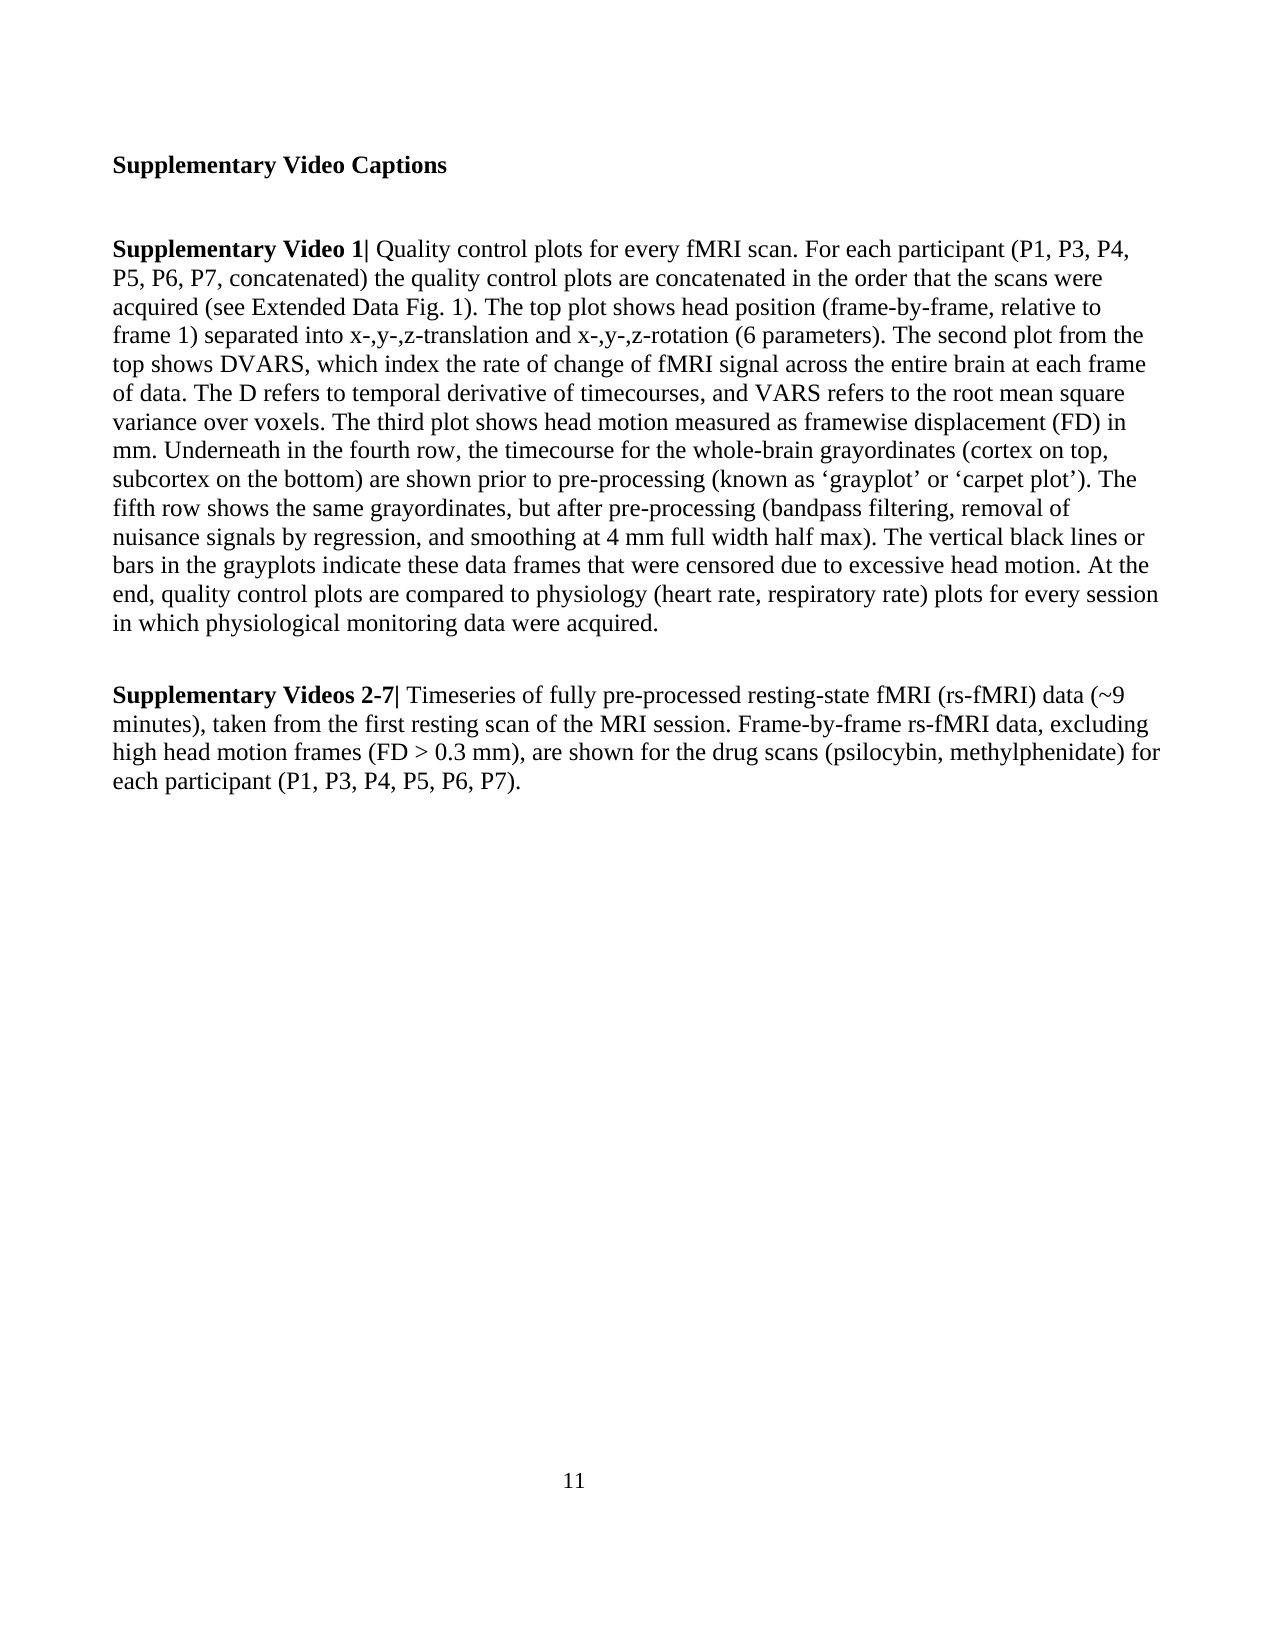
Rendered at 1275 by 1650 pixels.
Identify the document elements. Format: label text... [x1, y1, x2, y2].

text Supplementary Videos 2-7| Timeseries of fully pre-processed resting-state fMRI (rs-fMRI) data (~9 minutes), taken from the first resting scan of the MRI session. Frame-by-frame rs-fMRI data, excluding high head motion frames (FD > 0.3 mm), are shown for the drug scans (psilocybin, methylphenidate) for each participant (P1, P3, P4, P5, P6, P7). [112, 680, 1162, 795]
text Supplementary Video 1| Quality control plots for every fMRI scan. For each participant (P1, P3, P4, P5, P6, P7, concatenated) the quality control plots are concatenated in the order that the scans were acquired (see Extended Data Fig. 1). The top plot shows head position (frame-by-frame, relative to frame 1) separated into x-,y-,z-translation and x-,y-,z-rotation (6 parameters). The second plot from the top shows DVARS, which index the rate of change of fMRI signal across the entire brain at each frame of data. The D refers to temporal derivative of timecourses, and VARS refers to the root mean square variance over voxels. The third plot shows head motion measured as framewise displacement (FD) in mm. Underneath in the fourth row, the timecourse for the whole-brain grayordinates (cortex on top, subcortex on the bottom) are shown prior to pre-processing (known as ‘grayplot’ or ‘carpet plot’). The fifth row shows the same grayordinates, but after pre-processing (bandpass filtering, removal of nuisance signals by regression, and smoothing at 4 mm full width half max). The vertical black lines or bars in the grayplots indicate these data frames that were censored due to excessive head motion. At the end, quality control plots are compared to physiology (heart rate, respiratory rate) plots for every session in which physiological monitoring data were acquired. [112, 234, 1162, 637]
subtitle Supplementary Video Captions [112, 150, 1162, 179]
